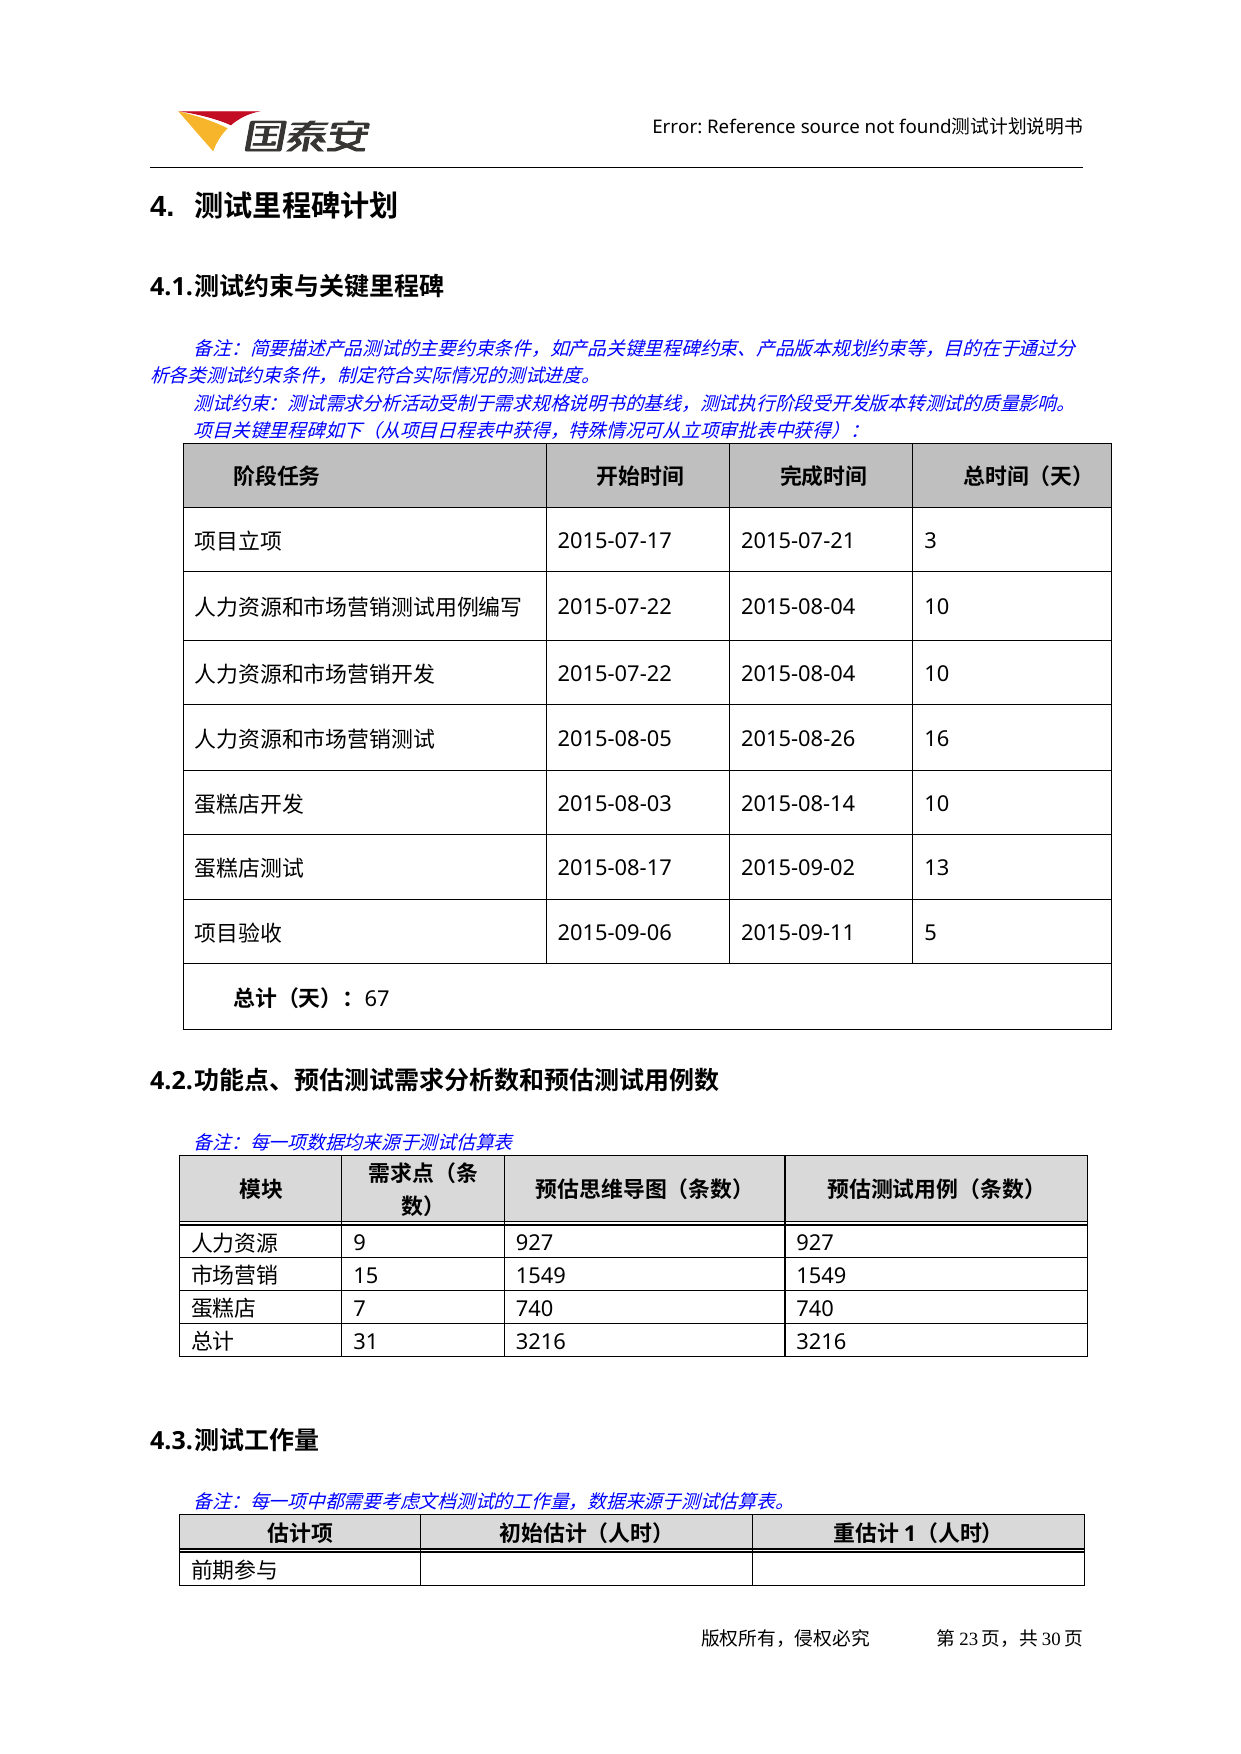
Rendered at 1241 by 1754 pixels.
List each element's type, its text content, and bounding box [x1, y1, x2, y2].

table_cell 31 [342, 1324, 504, 1356]
subtitle 测试里程碑计划 [150, 171, 1083, 236]
table_cell 2015-09-11 [730, 900, 912, 963]
table_cell 2015-08-05 [547, 705, 729, 770]
table_header 预估测试用例（条数） [786, 1156, 1087, 1221]
table_header 阶段任务 [184, 444, 546, 507]
table_header 重估计1（人时） [753, 1515, 1084, 1548]
subtitle 功能点、预估测试需求分析数和预估测试用例数 [150, 1046, 1083, 1111]
table_header 开始时间 [547, 444, 729, 507]
table_cell 2015-07-21 [730, 508, 912, 571]
subtitle 测试工作量 [150, 1406, 1083, 1471]
table_cell 人力资源和市场营销测试 [184, 705, 546, 770]
table_cell 总计（天）：67 [184, 964, 1111, 1029]
table_cell 740 [505, 1291, 784, 1323]
table_cell 10 [913, 771, 1111, 834]
table_cell 2015-09-06 [547, 900, 729, 963]
table_cell 15 [342, 1258, 504, 1290]
table_cell [421, 1553, 752, 1585]
table_cell 740 [786, 1291, 1087, 1323]
table_cell 2015-07-22 [547, 572, 729, 640]
table_cell 7 [342, 1291, 504, 1323]
table_cell 市场营销 [180, 1258, 341, 1290]
table_cell 2015-08-14 [730, 771, 912, 834]
table_cell 2015-08-26 [730, 705, 912, 770]
table_cell 2015-09-02 [730, 835, 912, 899]
table_header 完成时间 [730, 444, 912, 507]
table_header 需求点（条数） [342, 1156, 504, 1221]
table_cell 前期参与 [180, 1553, 420, 1585]
table_cell 2015-08-04 [730, 572, 912, 640]
table_header 估计项 [180, 1515, 420, 1548]
table_cell 13 [913, 835, 1111, 899]
text 备注：每一项中都需要考虑文档测试的工作量，数据来源于测试估算表。 [150, 1487, 1083, 1514]
table_cell 927 [786, 1226, 1087, 1257]
text 备注：每一项数据均来源于测试估算表 [150, 1128, 1083, 1155]
table_header 模块 [180, 1156, 341, 1221]
text 备注：简要描述产品测试的主要约束条件，如产品关键里程碑约束、产品版本规划约束等，目的在于通过分析各类测试约束条件，制定符合实际情况的测试进度。 [150, 334, 1083, 388]
table_cell 927 [505, 1226, 784, 1257]
table_header 初始估计（人时） [421, 1515, 752, 1548]
table_cell 总计 [180, 1324, 341, 1356]
table_cell 10 [913, 641, 1111, 704]
table_header 预估思维导图（条数） [505, 1156, 784, 1221]
table_cell 2015-08-17 [547, 835, 729, 899]
text 项目关键里程碑如下（从项目日程表中获得，特殊情况可从立项审批表中获得）： [150, 415, 1083, 442]
table_cell 2015-07-17 [547, 508, 729, 571]
table_cell 2015-08-04 [730, 641, 912, 704]
table_cell 3216 [786, 1324, 1087, 1356]
table_cell 16 [913, 705, 1111, 770]
table_cell 2015-08-03 [547, 771, 729, 834]
table_cell 项目立项 [184, 508, 546, 571]
table_cell 蛋糕店开发 [184, 771, 546, 834]
table_header 总时间（天） [913, 444, 1111, 507]
table_cell 人力资源 [180, 1226, 341, 1257]
table_cell 2015-07-22 [547, 641, 729, 704]
table_cell 人力资源和市场营销开发 [184, 641, 546, 704]
table_cell 9 [342, 1226, 504, 1257]
table_cell 1549 [786, 1258, 1087, 1290]
table_cell 蛋糕店 [180, 1291, 341, 1323]
table_cell 3 [913, 508, 1111, 571]
table_cell 1549 [505, 1258, 784, 1290]
table_cell 人力资源和市场营销测试用例编写 [184, 572, 546, 640]
table_cell 5 [913, 900, 1111, 963]
table_cell 蛋糕店测试 [184, 835, 546, 899]
table_cell 项目验收 [184, 900, 546, 963]
table_cell [753, 1553, 1084, 1585]
picture [150, 88, 393, 163]
subtitle 测试约束与关键里程碑 [150, 252, 1083, 317]
text 测试约束：测试需求分析活动受制于需求规格说明书的基线，测试执行阶段受开发版本转测试的质量影响。 [150, 388, 1083, 415]
table_cell 10 [913, 572, 1111, 640]
table_cell 3216 [505, 1324, 784, 1356]
